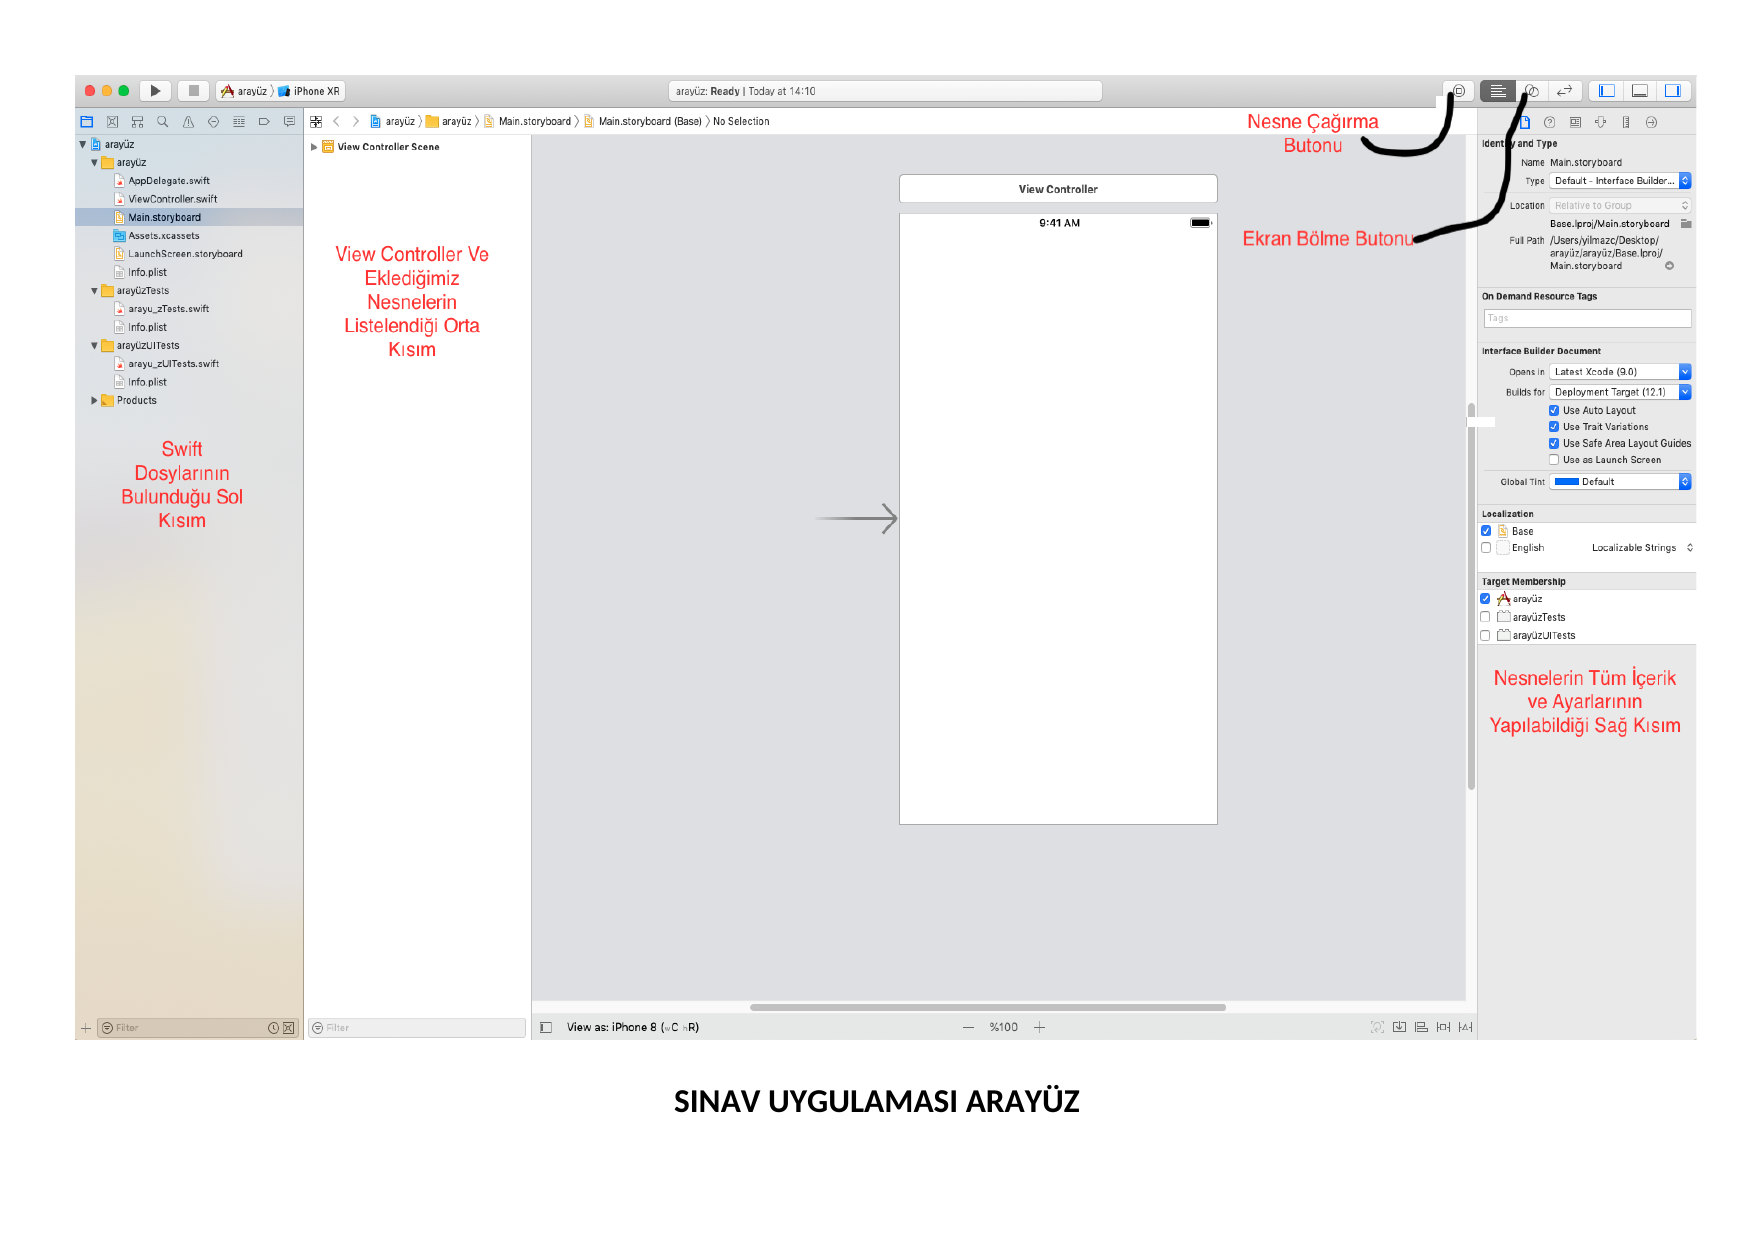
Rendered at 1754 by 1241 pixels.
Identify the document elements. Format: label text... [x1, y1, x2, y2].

text SINAV UYGULAMASI ARAYÜZ [75, 1080, 1679, 1121]
picture [75, 75, 1697, 1040]
